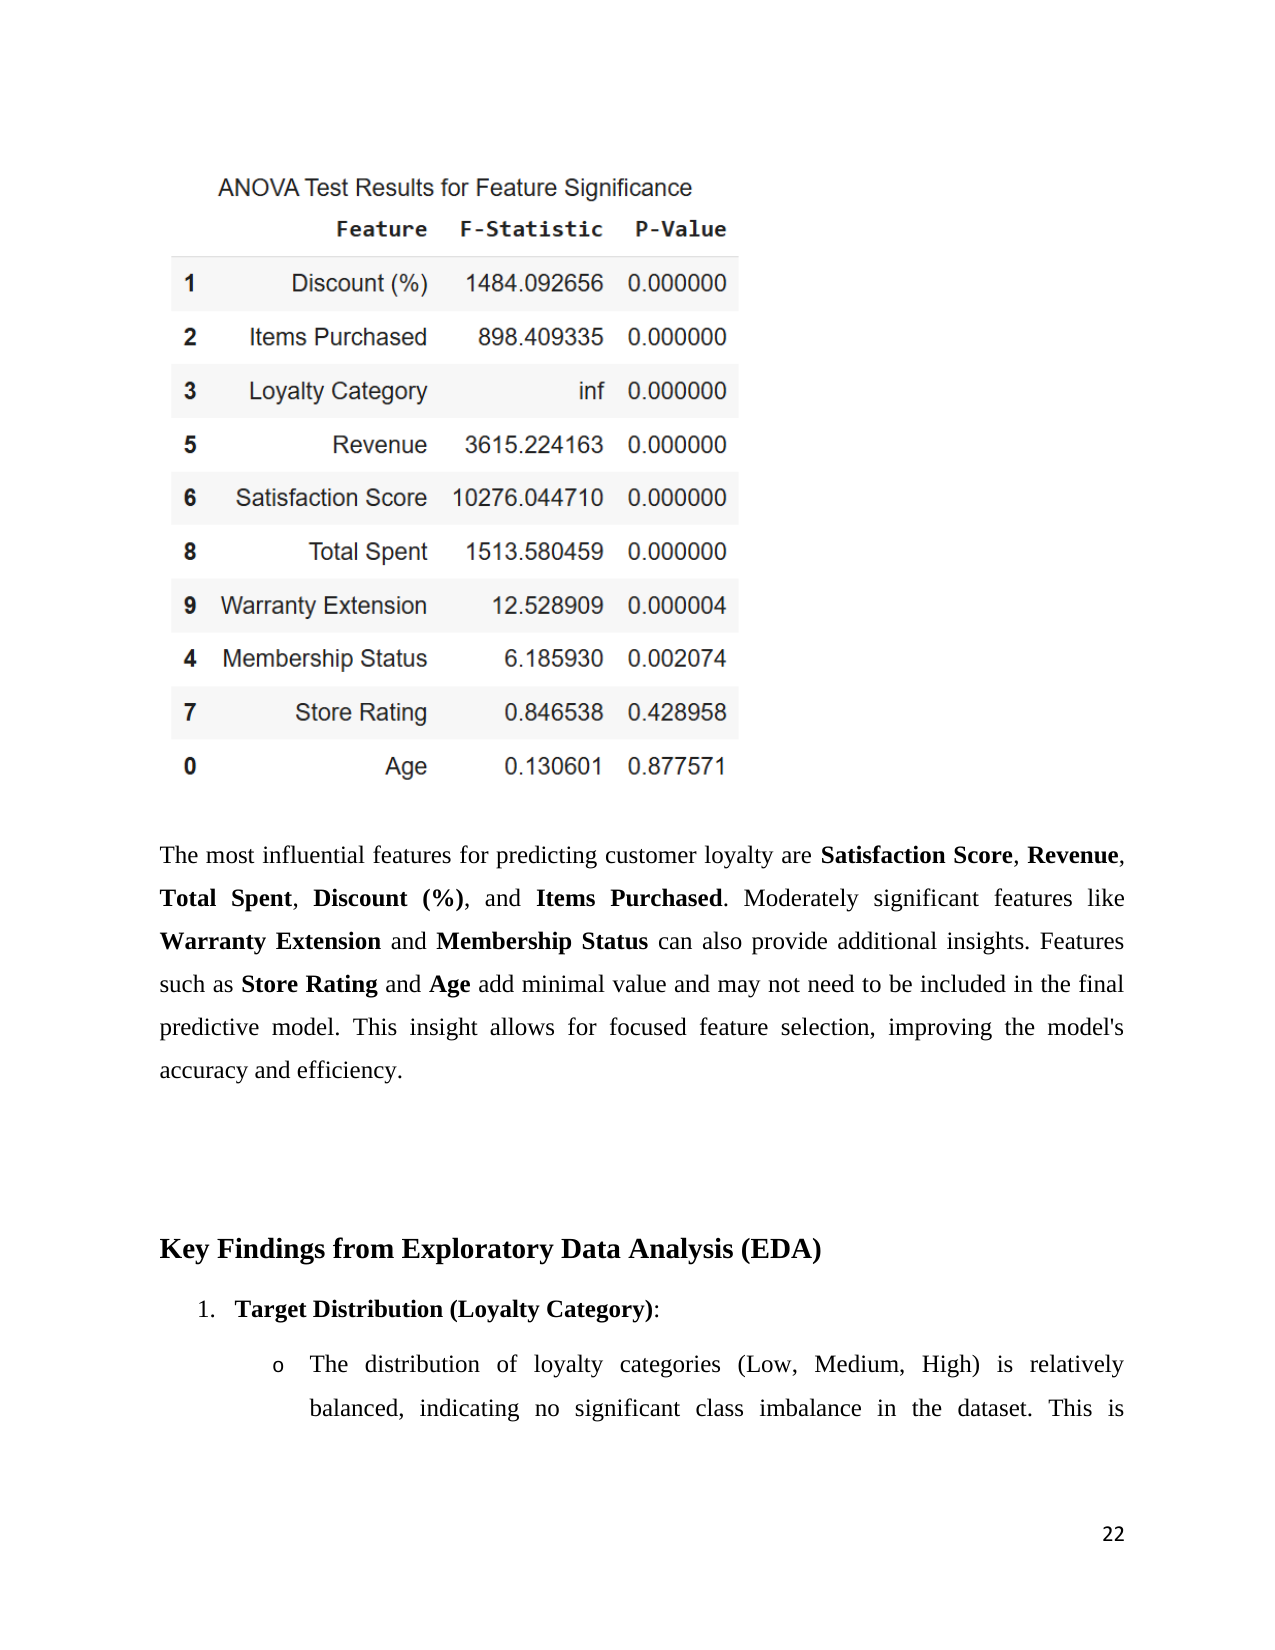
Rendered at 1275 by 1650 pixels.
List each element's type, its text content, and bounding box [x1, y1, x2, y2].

text The most influential features for predicting customer loyalty are Satisfaction Score, Revenue, Total Spent, Discount (%), and Items Purchased. Moderately significant features like Warranty Extension and Membership Status can also provide additional insights. Features such as Store Rating and Age add minimal value and may not need to be included in the final predictive model. This insight allows for focused feature selection, improving the model's accuracy and efficiency. [159, 840, 1125, 1084]
picture [159, 166, 752, 815]
list Target Distribution (Loyalty Category): [197, 1294, 1125, 1322]
text Key Findings from Exploratory Data Analysis (EDA) [159, 1231, 1125, 1264]
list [272, 1349, 1125, 1422]
